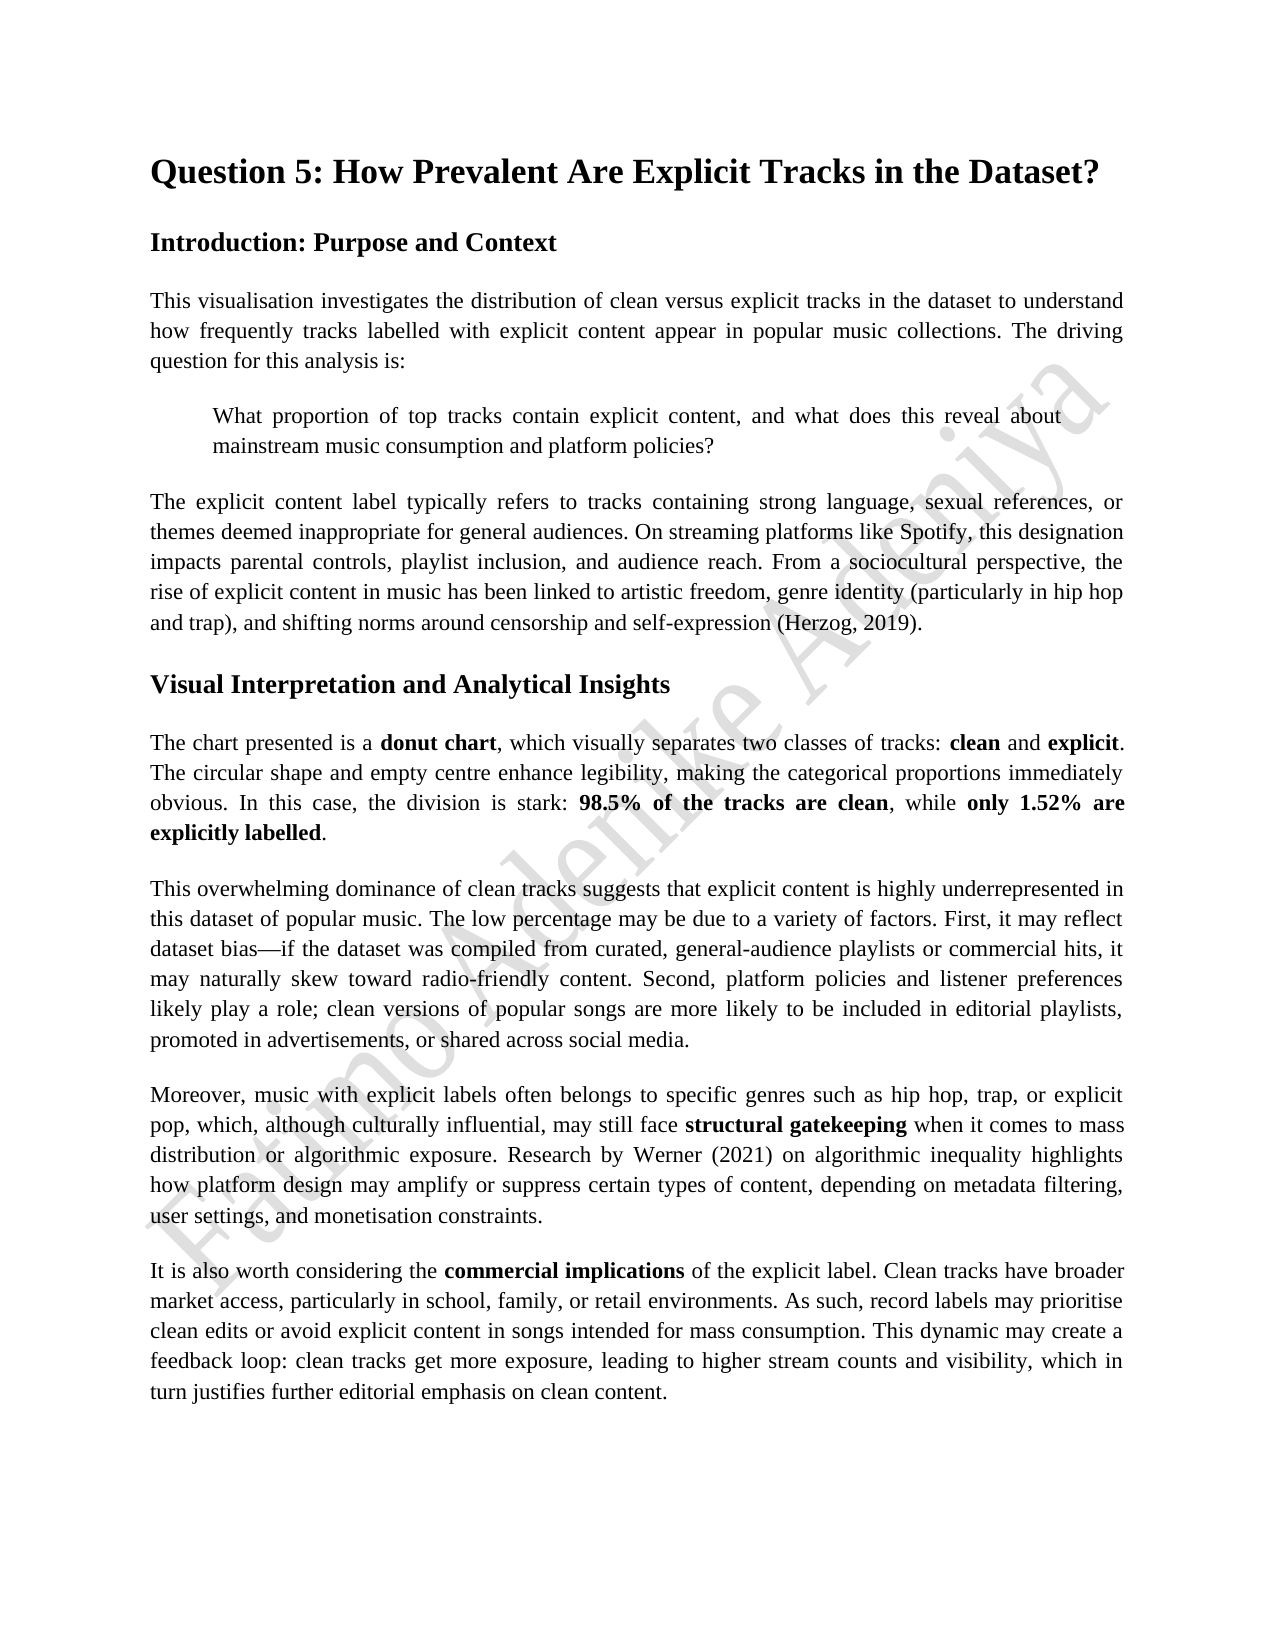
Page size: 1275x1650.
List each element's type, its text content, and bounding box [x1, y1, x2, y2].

subtitle Introduction: Purpose and Context [150, 226, 1125, 257]
text Moreover, music with explicit labels often belongs to specific genres such as hip hop, trap, or explicit pop, which, although culturally influential, may still face structural gatekeeping when it comes to mass distribution or algorithmic exposure. Research by Werner (2021) on algorithmic inequality highlights how platform design may amplify or suppress certain types of content, depending on metadata filtering, user settings, and monetisation constraints. [150, 1081, 1125, 1228]
text What proportion of top tracks contain explicit content, and what does this reveal about mainstream music consumption and platform policies? [212, 402, 1062, 459]
text This visualisation investigates the distribution of clean versus explicit tracks in the dataset to understand how frequently tracks labelled with explicit content appear in popular music collections. The driving question for this analysis is: [150, 287, 1125, 373]
text The explicit content label typically refers to tracks containing strong language, sexual references, or themes deemed inappropriate for general audiences. On streaming platforms like Spotify, this designation impacts parental controls, playlist inclusion, and audience reach. From a sociocultural perspective, the rise of explicit content in music has been linked to artistic freedom, genre identity (particularly in hip hop and trap), and shifting norms around censorship and self-expression (Herzog, 2019). [150, 488, 1125, 635]
subtitle Visual Interpretation and Analytical Insights [150, 668, 1125, 699]
text The chart presented is a donut chart, which visually separates two classes of tracks: clean and explicit. The circular shape and empty centre enhance legibility, making the categorical proportions immediately obvious. In this case, the division is stark: 98.5% of the tracks are clean, while only 1.52% are explicitly labelled. [150, 729, 1125, 846]
text It is also worth considering the commercial implications of the explicit label. Clean tracks have broader market access, particularly in school, family, or retail environments. As such, record labels may prioritise clean edits or avoid explicit content in songs intended for mass consumption. This dynamic may create a feedback loop: clean tracks get more exposure, leading to higher stream counts and visibility, which in turn justifies further editorial emphasis on clean content. [150, 1257, 1125, 1404]
subtitle Question 5: How Prevalent Are Explicit Tracks in the Dataset? [150, 150, 1125, 191]
text This overwhelming dominance of clean tracks suggests that explicit content is highly underrepresented in this dataset of popular music. The low percentage may be due to a variety of factors. First, it may reflect dataset bias—if the dataset was compiled from curated, general-audience playlists or commercial hits, it may naturally skew toward radio-friendly content. Second, platform policies and listener preferences likely play a role; clean versions of popular songs are more likely to be included in editorial playlists, promoted in advertisements, or shared across social media. [150, 874, 1125, 1052]
